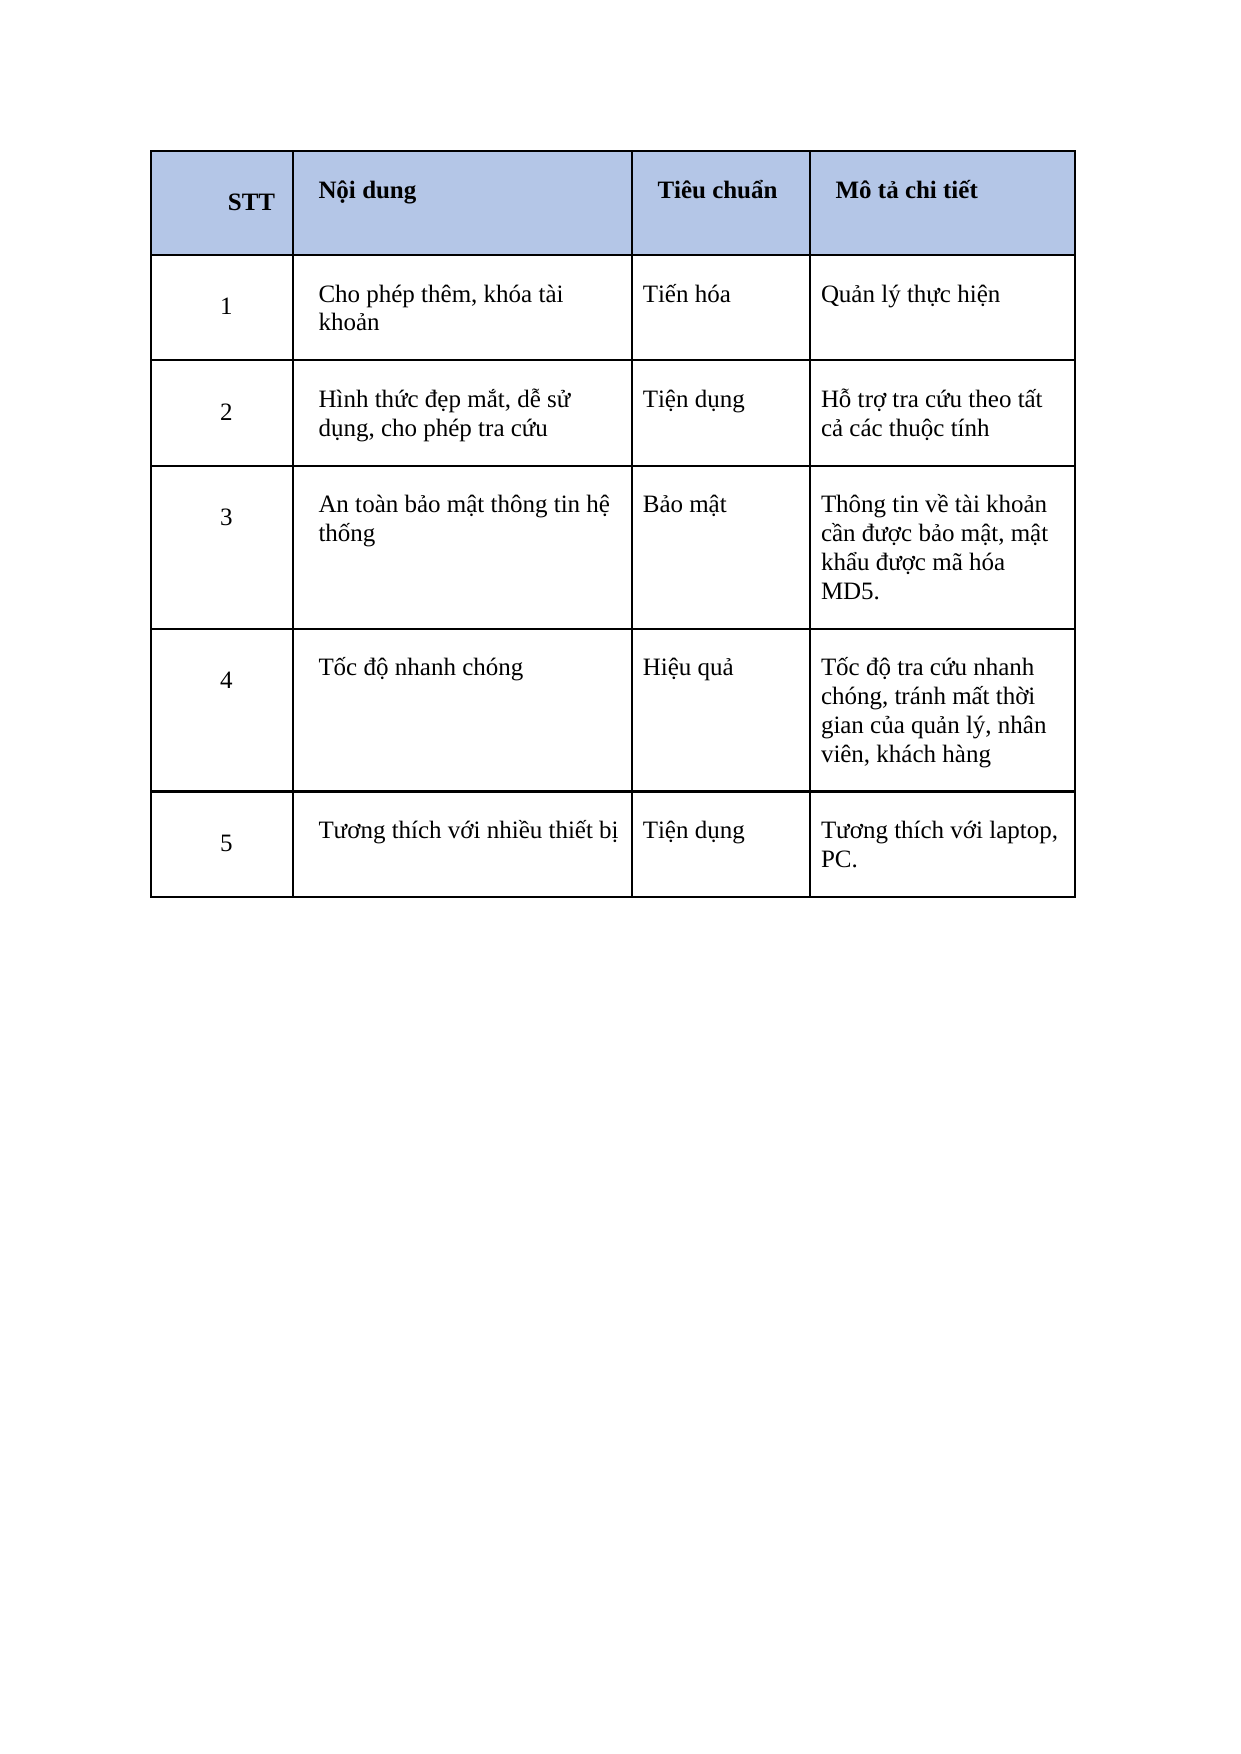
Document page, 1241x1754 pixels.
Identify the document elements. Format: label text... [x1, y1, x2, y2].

table_header Nội dung [294, 152, 631, 254]
table_cell Tốc độ nhanh chóng [294, 630, 631, 790]
table_cell Hình thức đẹp mắt, dễ sử dụng, cho phép tra cứu [294, 361, 631, 464]
table_cell Tiện dụng [633, 793, 809, 896]
table_header STT [152, 152, 292, 254]
table_cell 2 [152, 361, 292, 464]
table_cell Tương thích với nhiều thiết bị [294, 793, 631, 896]
table_cell Cho phép thêm, khóa tài khoản [294, 256, 631, 359]
table_cell Tốc độ tra cứu nhanh chóng, tránh mất thời gian của quản lý, nhân viên, khách hàng [811, 630, 1074, 790]
table_cell 3 [152, 467, 292, 627]
table_cell 1 [152, 256, 292, 359]
table_cell Hỗ trợ tra cứu theo tất cả các thuộc tính [811, 361, 1074, 464]
table_header Mô tả chi tiết [811, 152, 1074, 254]
table_cell Thông tin về tài khoản cần được bảo mật, mật khẩu được mã hóa MD5. [811, 467, 1074, 627]
table_cell Tương thích với laptop, PC. [811, 793, 1074, 896]
table_cell An toàn bảo mật thông tin hệ thống [294, 467, 631, 627]
table_cell Hiệu quả [633, 630, 809, 790]
table_cell 4 [152, 630, 292, 790]
table_cell Bảo mật [633, 467, 809, 627]
table_cell 5 [152, 793, 292, 896]
table_cell Tiện dụng [633, 361, 809, 464]
table_cell Quản lý thực hiện [811, 256, 1074, 359]
table_cell Tiến hóa [633, 256, 809, 359]
table_header Tiêu chuẩn [633, 152, 809, 254]
